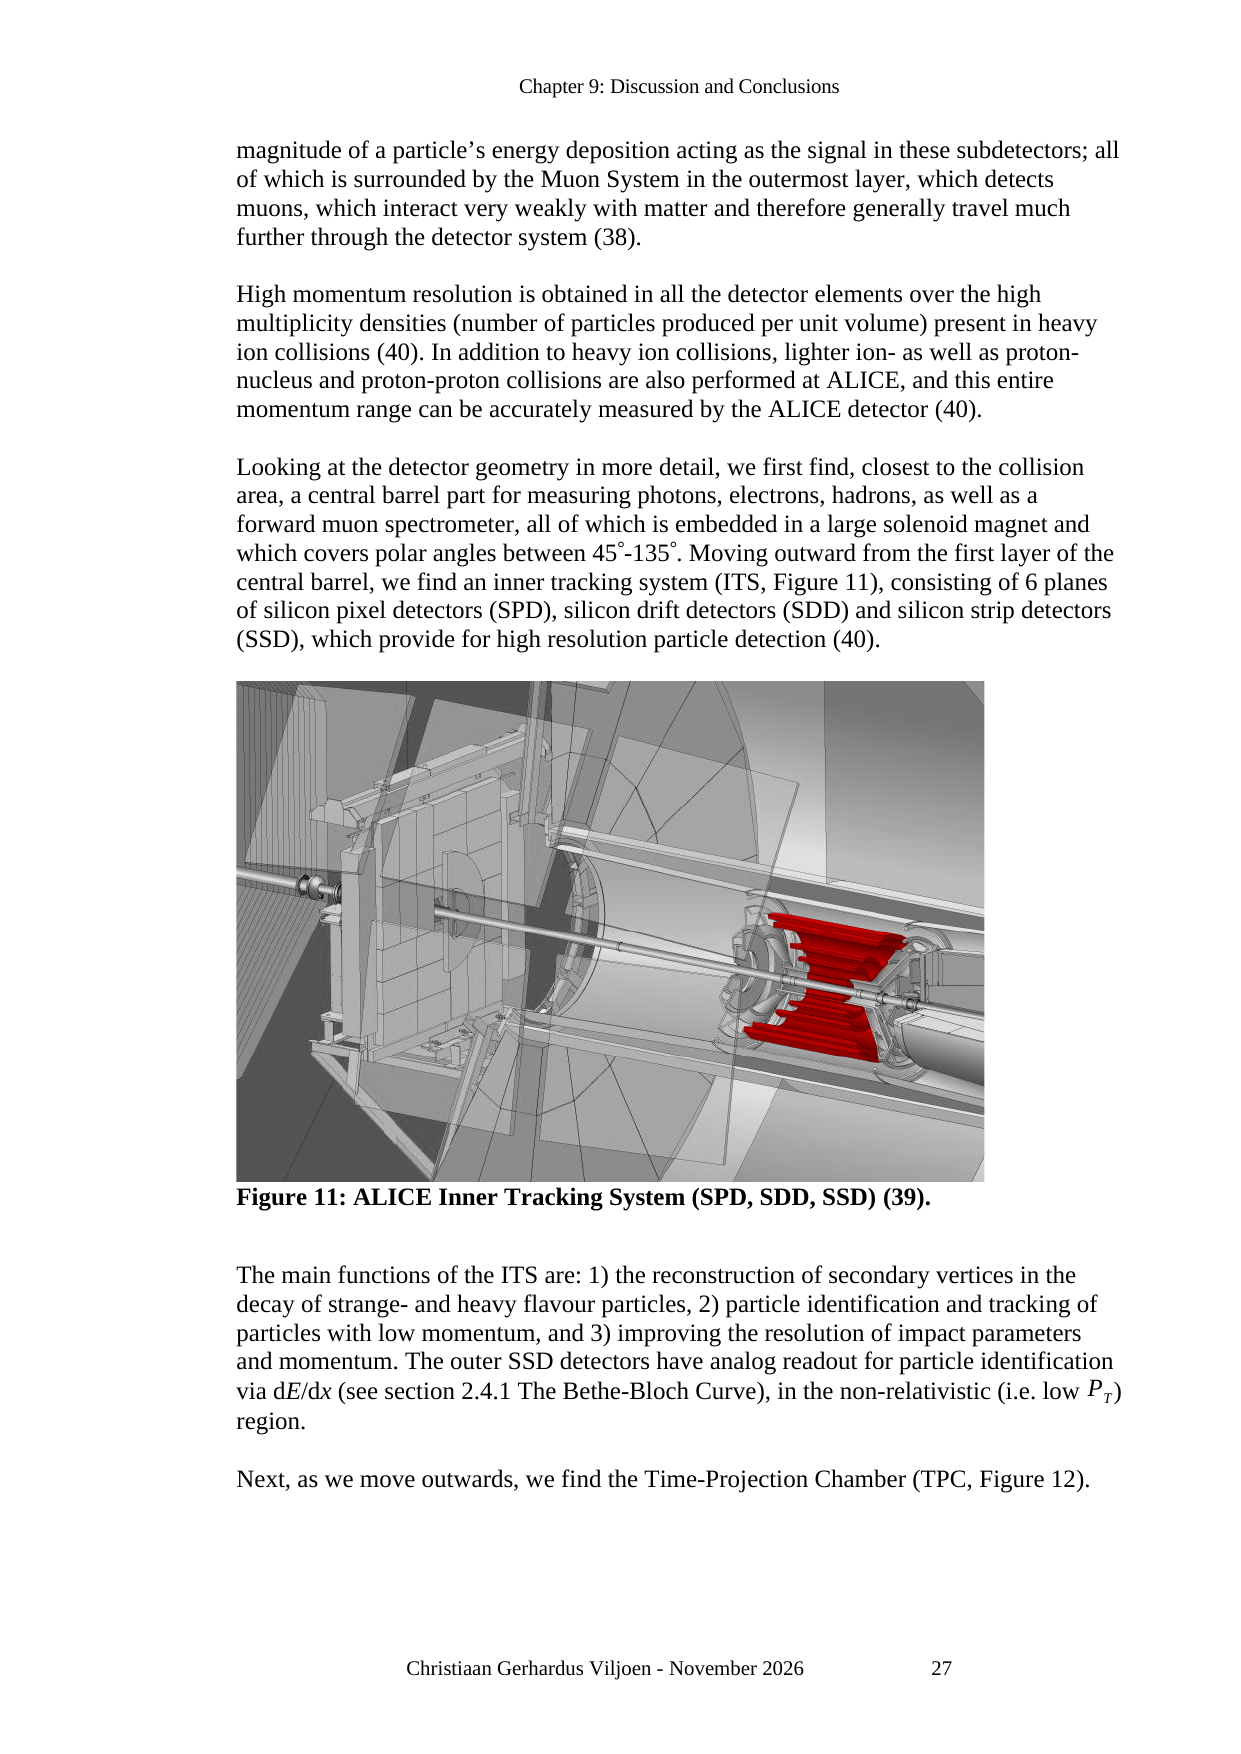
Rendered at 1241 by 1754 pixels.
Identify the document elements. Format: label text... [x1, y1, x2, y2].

picture [236, 681, 985, 1182]
text High momentum resolution is obtained in all the detector elements over the high multiplicity densities (number of particles produced per unit volume) present in heavy ion collisions . In addition to heavy ion collisions, lighter ion- as well as proton-nucleus and proton-proton collisions are also performed at ALICE, and this entire momentum range can be accurately measured by the ALICE detector . [236, 279, 1122, 423]
text The main functions of the ITS are: 1) the reconstruction of secondary vertices in the decay of strange- and heavy flavour particles, 2) particle identification and tracking of particles with low momentum, and 3) improving the resolution of impact parameters and momentum. The outer SSD detectors have analog readout for particle identification via dE/dx (see section 2.4.1 The Bethe-Bloch Curve), in the non-relativistic (i.e. low ) region. [236, 1260, 1122, 1435]
text Next, as we move outwards, we find the Time-Projection Chamber (TPC, Figure 12). [236, 1464, 1122, 1493]
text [236, 135, 1122, 250]
text Figure 11: ALICE Inner Tracking System (SPD, SDD, SSD) . [236, 1182, 1122, 1211]
text Looking at the detector geometry in more detail, we first find, closest to the collision area, a central barrel part for measuring photons, electrons, hadrons, as well as a forward muon spectrometer, all of which is embedded in a large solenoid magnet and which covers polar angles between 45-135. Moving outward from the first layer of the central barrel, we find an inner tracking system (ITS, Figure 11), consisting of 6 planes of silicon pixel detectors (SPD), silicon drift detectors (SDD) and silicon strip detectors (SSD), which provide for high resolution particle detection . [236, 452, 1122, 653]
